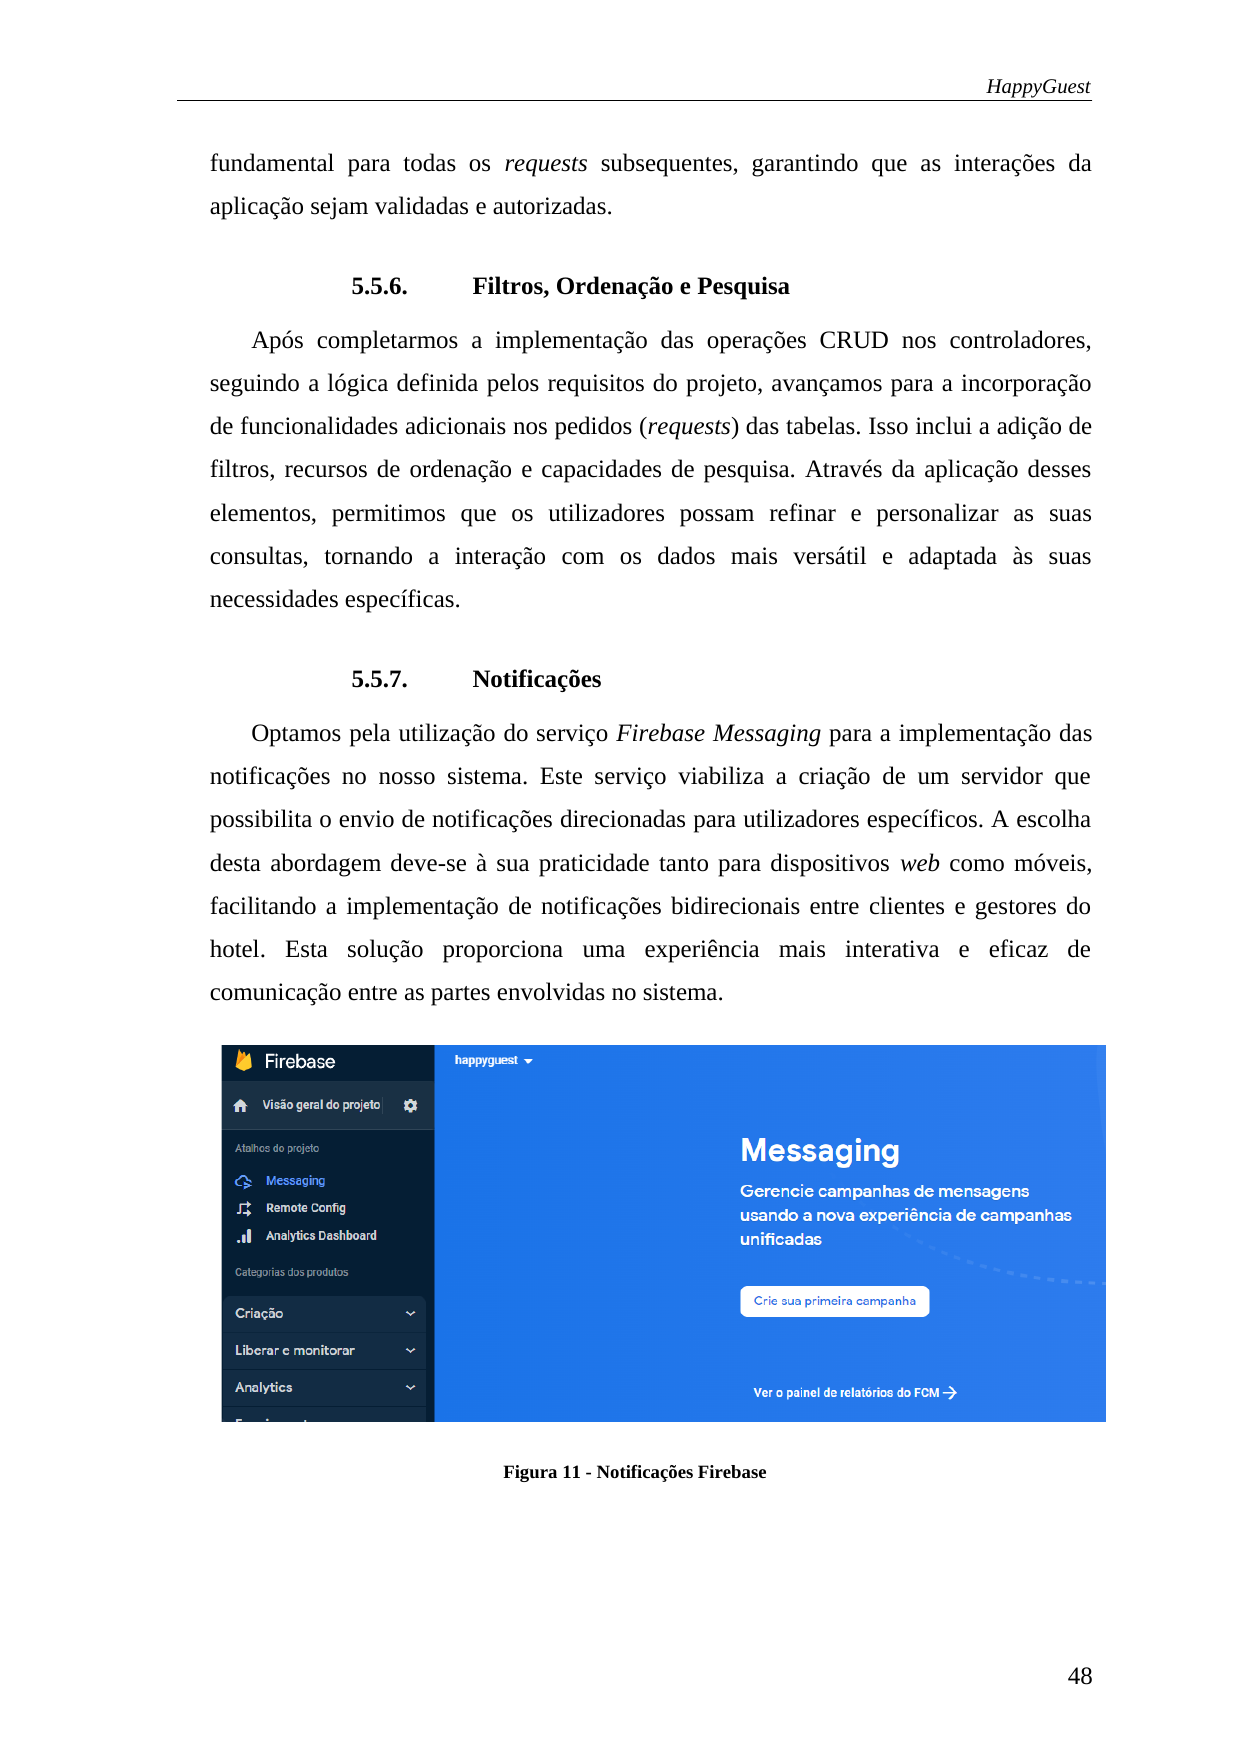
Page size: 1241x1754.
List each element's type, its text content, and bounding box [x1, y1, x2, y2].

picture [221, 1045, 1106, 1422]
text Optamos pela utilização do serviço Firebase Messaging para a implementação das notificações no nosso sistema. Este serviço viabiliza a criação de um servidor que possibilita o envio de notificações direcionadas para utilizadores específicos. A escolha desta abordagem deve-se à sua praticidade tanto para dispositivos web como móveis, facilitando a implementação de notificações bidirecionais entre clientes e gestores do hotel. Esta solução proporciona uma experiência mais interativa e eficaz de comunicação entre as partes envolvidas no sistema. [209, 718, 1092, 1006]
subtitle Filtros, Ordenação e Pesquisa [310, 271, 1092, 300]
text Após completarmos a implementação das operações CRUD nos controladores, seguindo a lógica definida pelos requisitos do projeto, avançamos para a incorporação de funcionalidades adicionais nos pedidos (requests) das tabelas. Isso inclui a adição de filtros, recursos de ordenação e capacidades de pesquisa. Através da aplicação desses elementos, permitimos que os utilizadores possam refinar e personalizar as suas consultas, tornando a interação com os dados mais versátil e adaptada às suas necessidades específicas. [209, 325, 1092, 613]
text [209, 148, 1092, 219]
subtitle Notificações [310, 664, 1092, 693]
